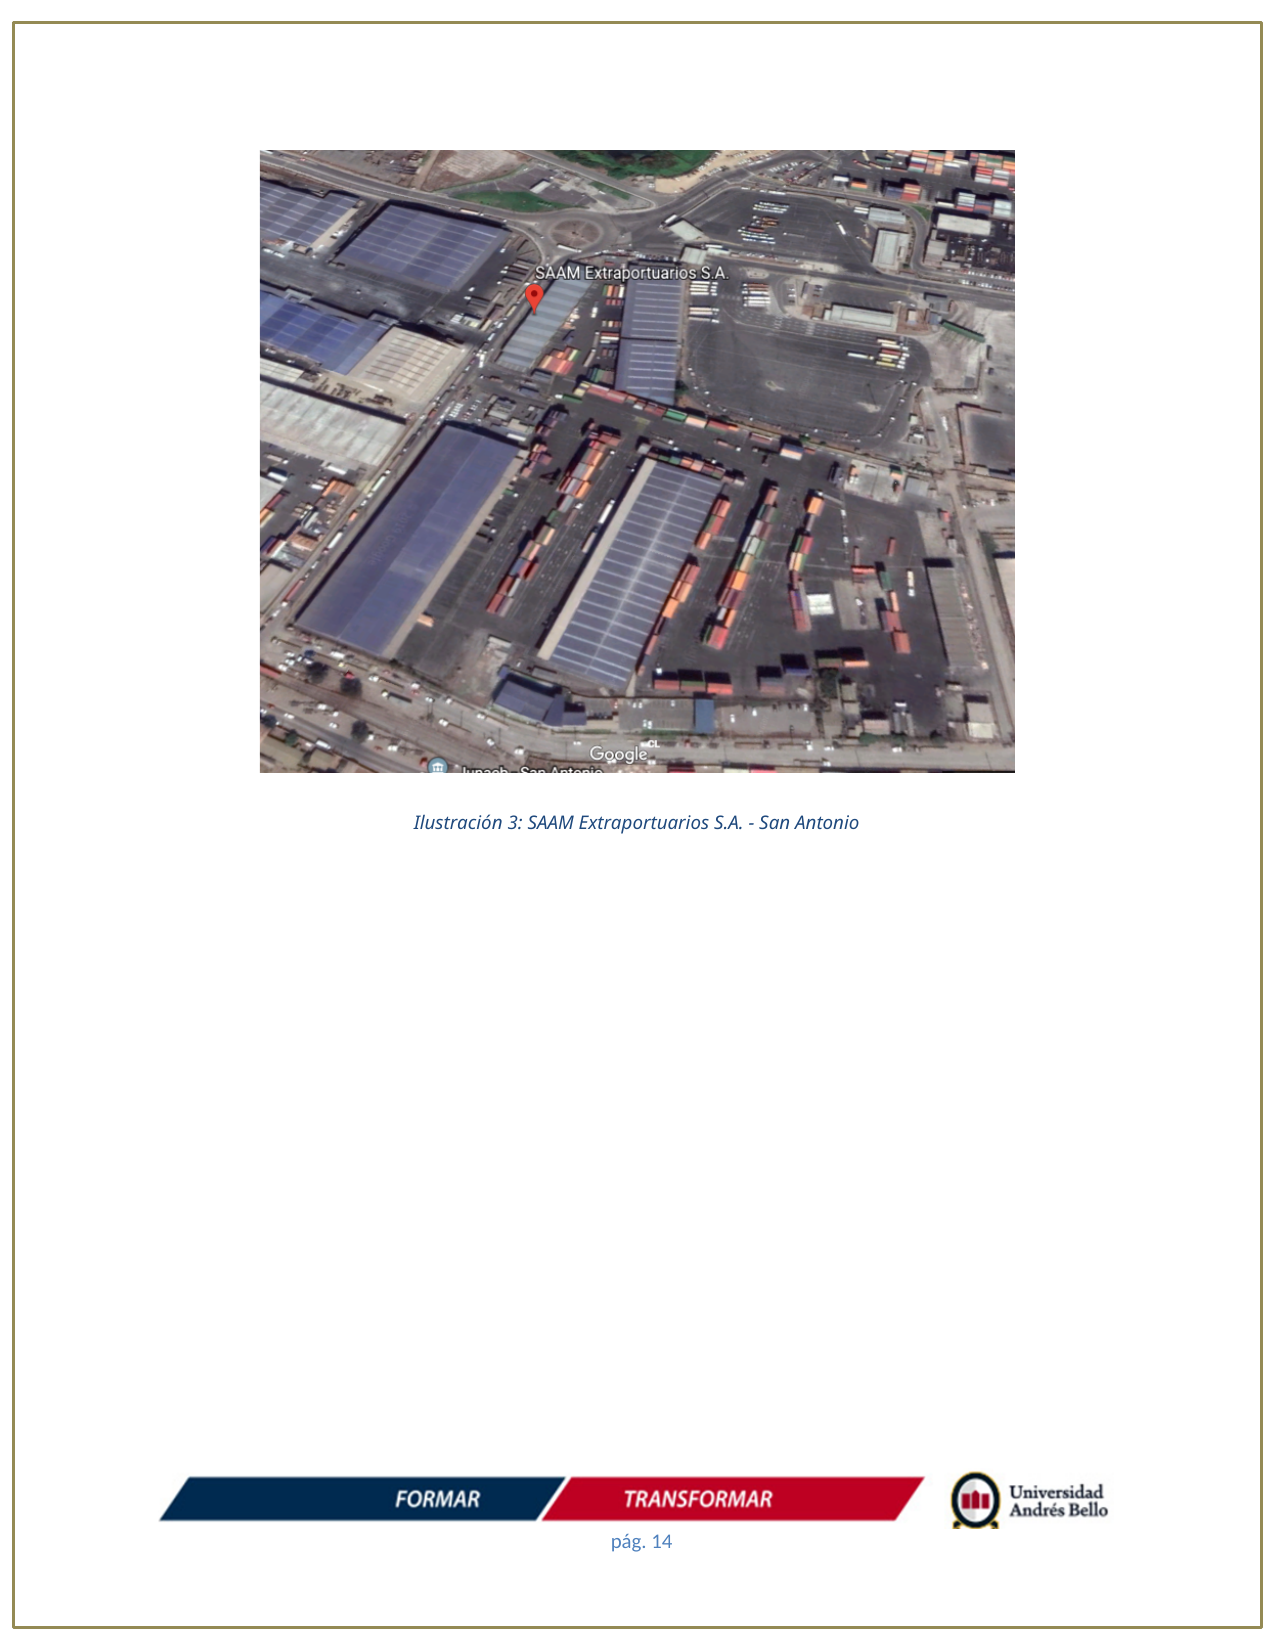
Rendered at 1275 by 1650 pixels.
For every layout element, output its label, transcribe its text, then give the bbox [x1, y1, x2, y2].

picture [259, 150, 1015, 773]
text Ilustración 3: SAAM Extraportuarios S.A. - San Antonio [150, 809, 1125, 834]
picture [157, 1468, 1133, 1529]
